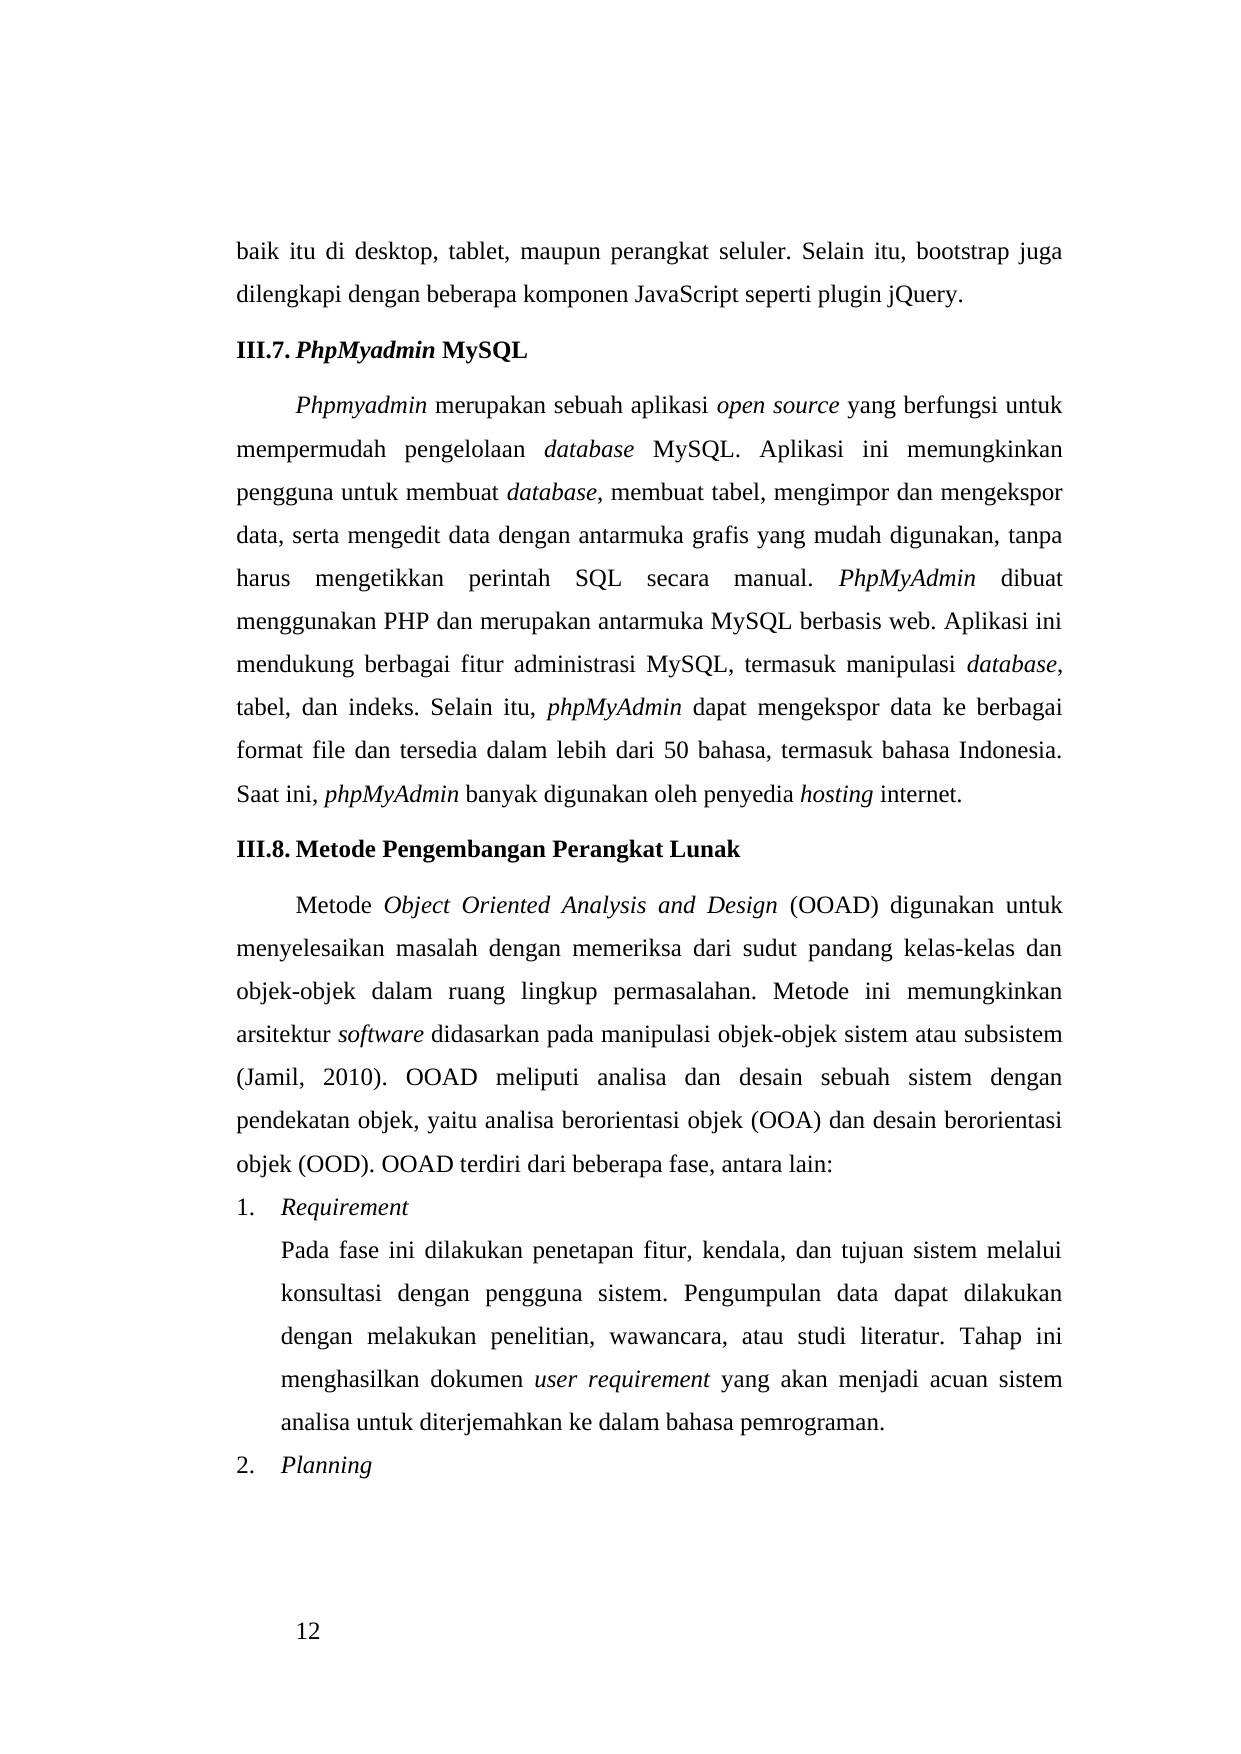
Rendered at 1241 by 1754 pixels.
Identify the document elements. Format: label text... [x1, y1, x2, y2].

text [236, 236, 1063, 308]
subtitle PhpMyadmin MySQL [236, 335, 1063, 364]
list Requirement [236, 1192, 1063, 1221]
subtitle Metode Pengembangan Perangkat Lunak [236, 834, 1063, 863]
text Phpmyadmin merupakan sebuah aplikasi open source yang berfungsi untuk mempermudah pengelolaan database MySQL. Aplikasi ini memungkinkan pengguna untuk membuat database, membuat tabel, mengimpor dan mengekspor data, serta mengedit data dengan antarmuka grafis yang mudah digunakan, tanpa harus mengetikkan perintah SQL secara manual. PhpMyAdmin dibuat menggunakan PHP dan merupakan antarmuka MySQL berbasis web. Aplikasi ini mendukung berbagai fitur administrasi MySQL, termasuk manipulasi database, tabel, dan indeks. Selain itu, phpMyAdmin dapat mengekspor data ke berbagai format file dan tersedia dalam lebih dari 50 bahasa, termasuk bahasa Indonesia. Saat ini, phpMyAdmin banyak digunakan oleh penyedia hosting internet. [236, 391, 1063, 807]
text Metode Object Oriented Analysis and Design (OOAD) digunakan untuk menyelesaikan masalah dengan memeriksa dari sudut pandang kelas-kelas dan objek-objek dalam ruang lingkup permasalahan. Metode ini memungkinkan arsitektur software didasarkan pada manipulasi objek-objek sistem atau subsistem (Jamil, 2010). OOAD meliputi analisa dan desain sebuah sistem dengan pendekatan objek, yaitu analisa berorientasi objek (OOA) dan desain berorientasi objek (OOD). OOAD terdiri dari beberapa fase, antara lain: [236, 890, 1063, 1177]
list Pada fase ini dilakukan penetapan fitur, kendala, dan tujuan sistem melalui konsultasi dengan pengguna sistem. Pengumpulan data dapat dilakukan dengan melakukan penelitian, wawancara, atau studi literatur. Tahap ini menghasilkan dokumen user requirement yang akan menjadi acuan sistem analisa untuk diterjemahkan ke dalam bahasa pemrograman. [281, 1235, 1063, 1436]
list Planning [236, 1451, 1063, 1479]
